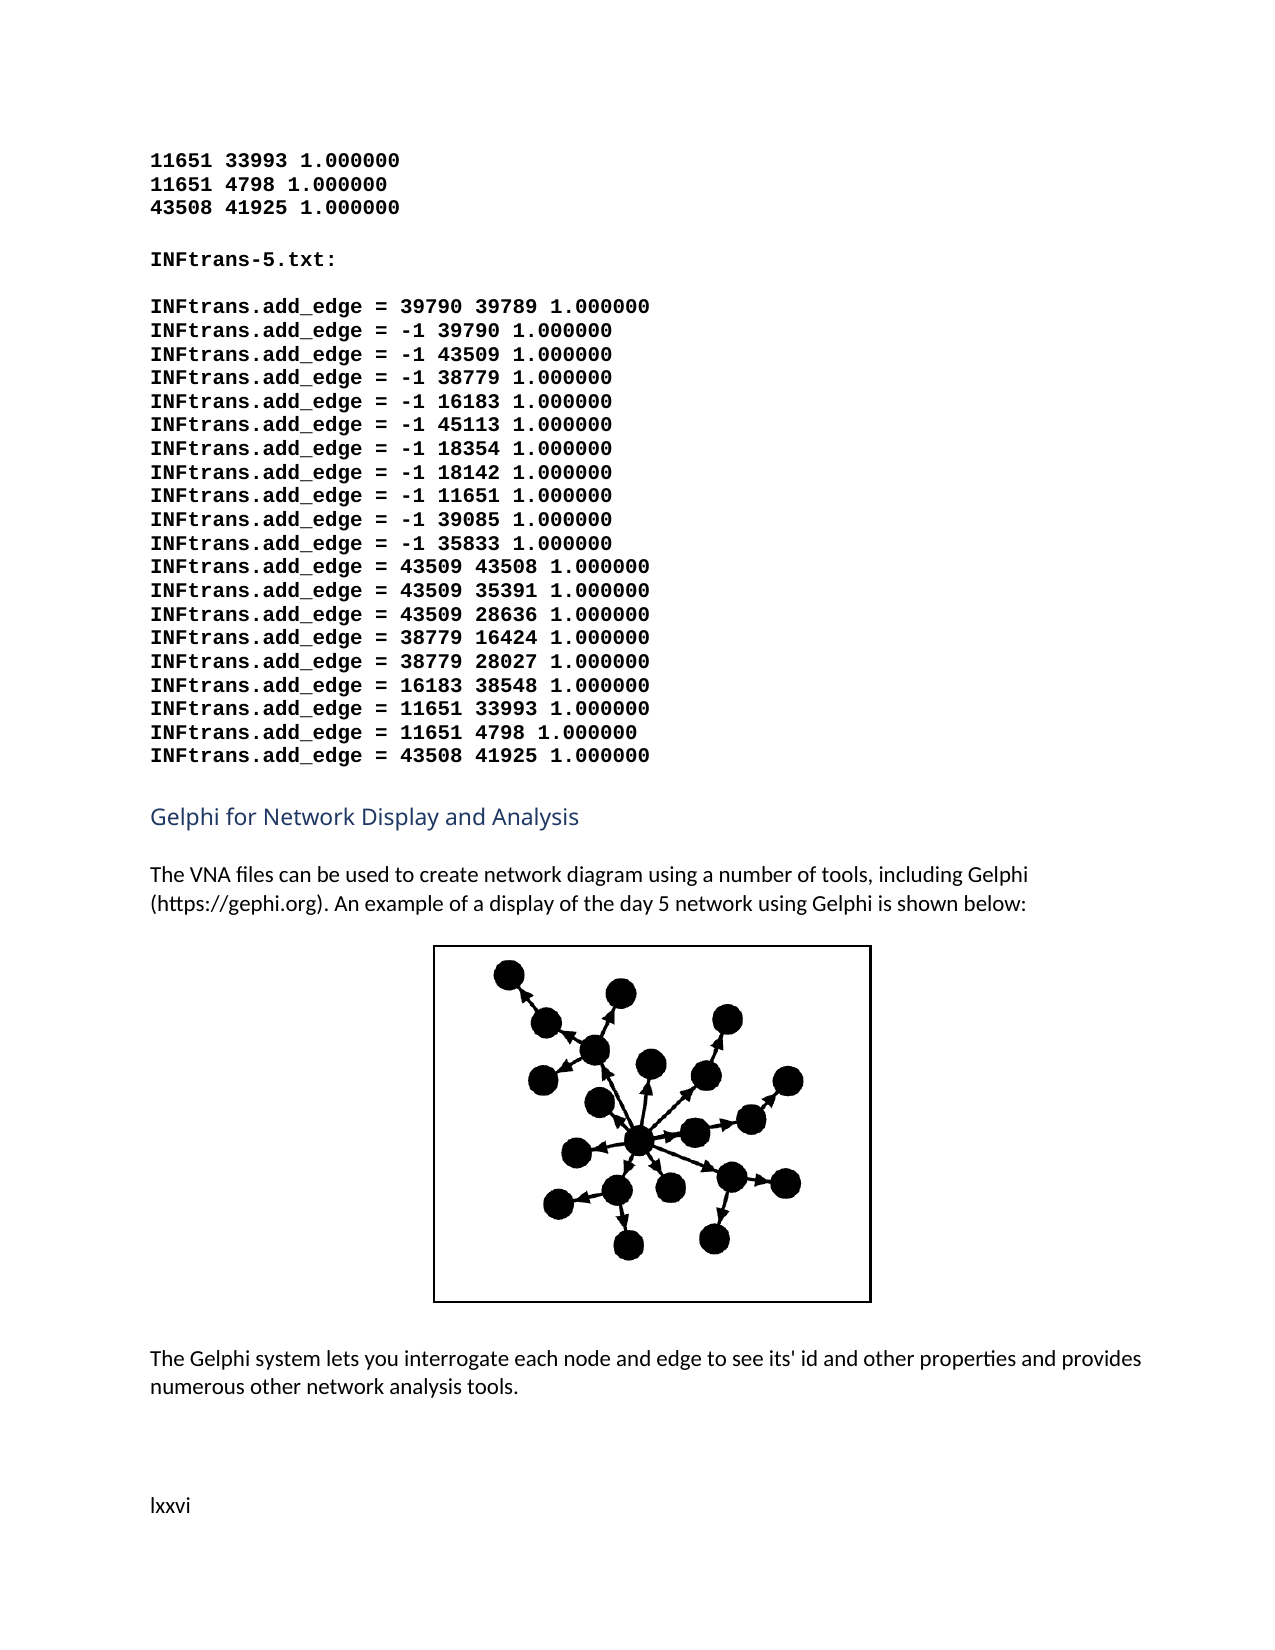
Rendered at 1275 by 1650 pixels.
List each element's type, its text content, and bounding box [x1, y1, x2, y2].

text INFtrans.add_edge = -1 18354 1.000000 [150, 438, 1155, 462]
text INFtrans.add_edge = 38779 16424 1.000000 [150, 627, 1155, 651]
text INFtrans.add_edge = -1 39790 1.000000 [150, 320, 1155, 343]
text INFtrans.add_edge = -1 18142 1.000000 [150, 462, 1155, 485]
text INFtrans.add_edge = -1 38779 1.000000 [150, 367, 1155, 391]
text INFtrans.add_edge = 43509 28636 1.000000 [150, 604, 1155, 627]
picture [435, 947, 869, 1301]
text INFtrans.add_edge = -1 39085 1.000000 [150, 509, 1155, 533]
text INFtrans.add_edge = 43509 35391 1.000000 [150, 580, 1155, 604]
text INFtrans.add_edge = -1 35833 1.000000 [150, 533, 1155, 556]
text 43508 41925 1.000000 [150, 197, 1155, 221]
text INFtrans.add_edge = -1 16183 1.000000 [150, 391, 1155, 414]
text INFtrans.add_edge = 43509 43508 1.000000 [150, 556, 1155, 580]
subtitle Gelphi for Network Display and Analysis [150, 801, 1155, 833]
text INFtrans.add_edge = -1 43509 1.000000 [150, 343, 1155, 367]
text INFtrans.add_edge = -1 45113 1.000000 [150, 414, 1155, 438]
text 11651 33993 1.000000 [150, 150, 1155, 174]
text INFtrans.add_edge = 39790 39789 1.000000 [150, 296, 1155, 320]
text The VNA files can be used to create network diagram using a number of tools, including Gelphi (https://gephi.org). An example of a display of the day 5 network using Gelphi is shown below: [150, 861, 1155, 917]
text 11651 4798 1.000000 [150, 174, 1155, 197]
text INFtrans-5.txt: [150, 249, 1155, 273]
text INFtrans.add_edge = 43508 41925 1.000000 [150, 746, 1155, 769]
text INFtrans.add_edge = -1 11651 1.000000 [150, 485, 1155, 509]
text INFtrans.add_edge = 38779 28027 1.000000 [150, 651, 1155, 674]
text INFtrans.add_edge = 11651 33993 1.000000 [150, 698, 1155, 722]
text INFtrans.add_edge = 11651 4798 1.000000 [150, 722, 1155, 746]
text The Gelphi system lets you interrogate each node and edge to see its' id and other properties and provides numerous other network analysis tools. [150, 1344, 1155, 1400]
text INFtrans.add_edge = 16183 38548 1.000000 [150, 674, 1155, 698]
